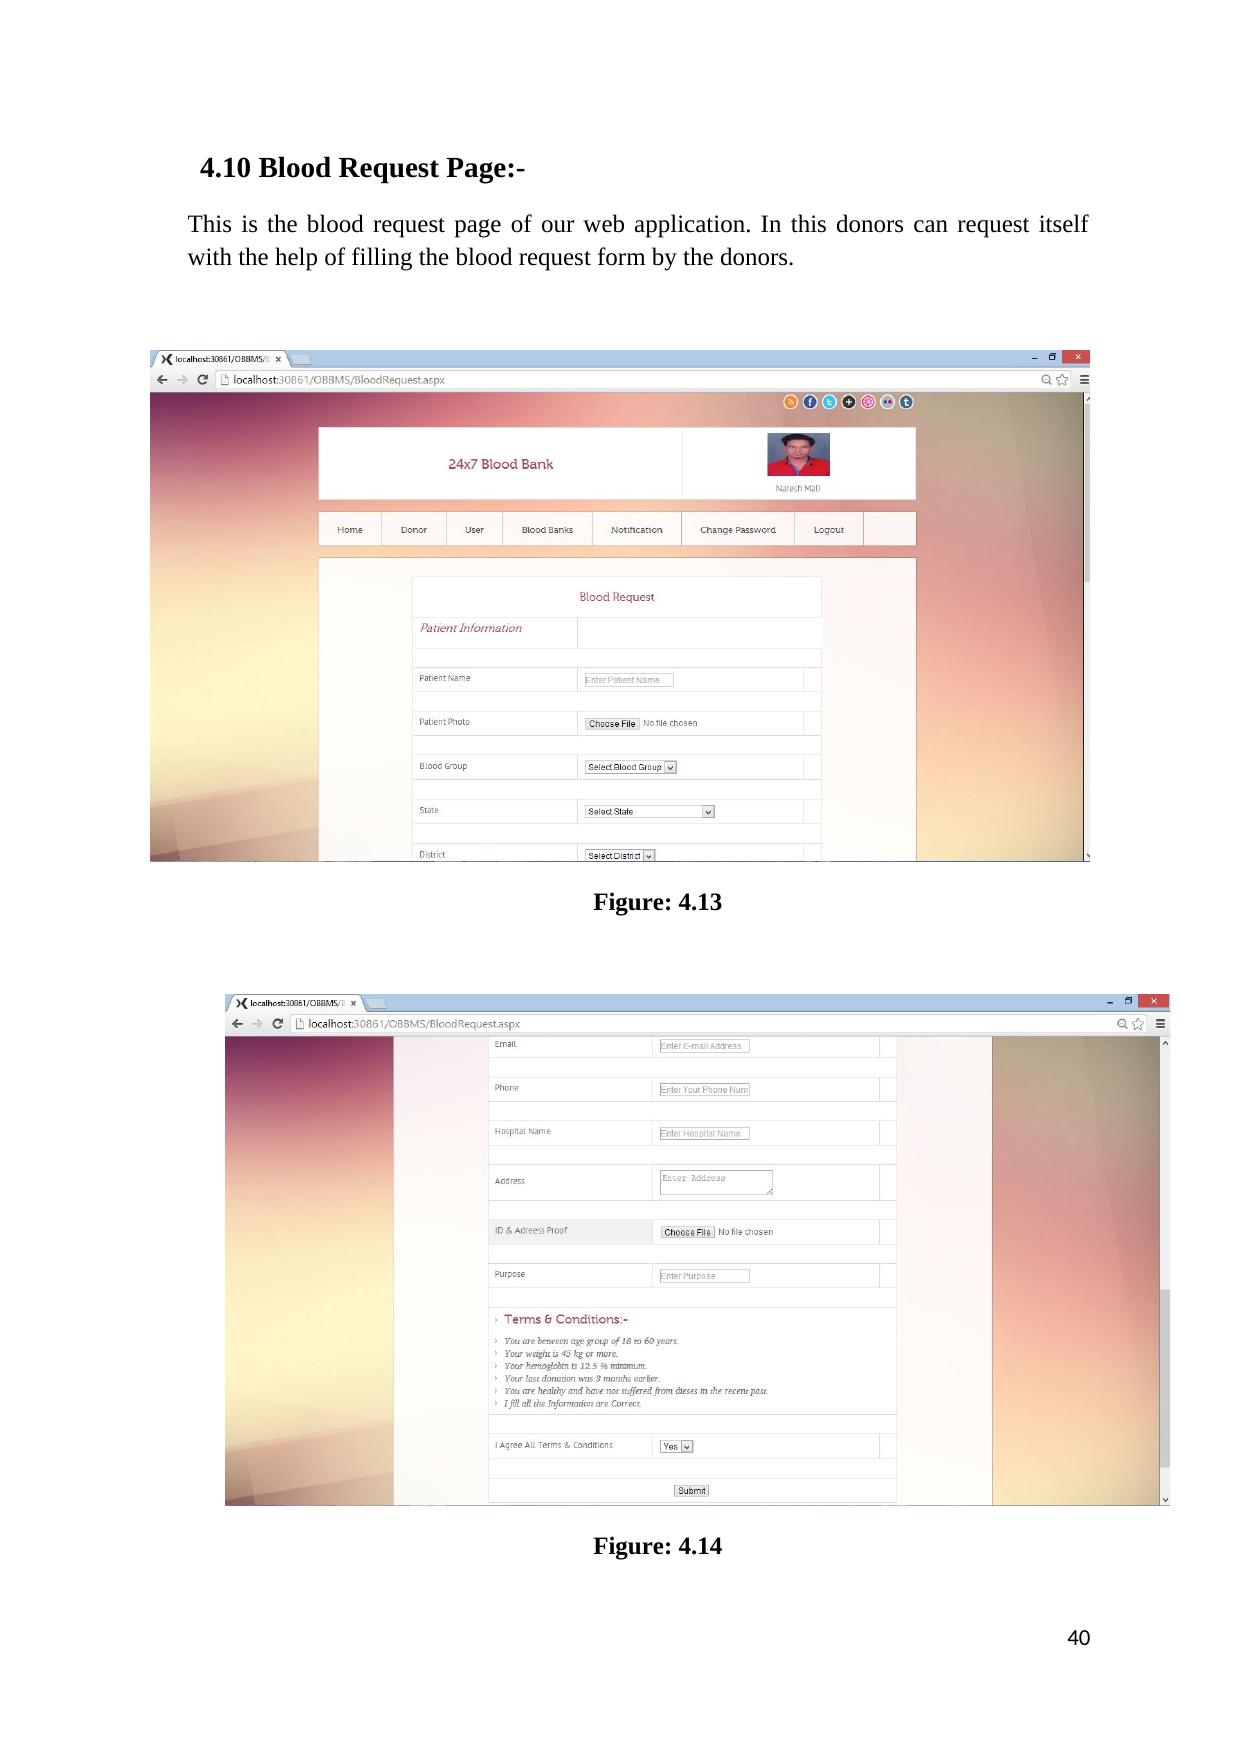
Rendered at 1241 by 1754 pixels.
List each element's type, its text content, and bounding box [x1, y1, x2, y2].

text This is the blood request page of our web application. In this donors can request itself with the help of filling the blood request form by the donors. [187, 209, 1090, 271]
text Figure: 4.14 [225, 1531, 1090, 1559]
list 4.10 Blood Request Page:- [200, 150, 1090, 183]
picture [150, 350, 1091, 862]
picture [225, 994, 1171, 1506]
text Figure: 4.13 [225, 887, 1090, 915]
